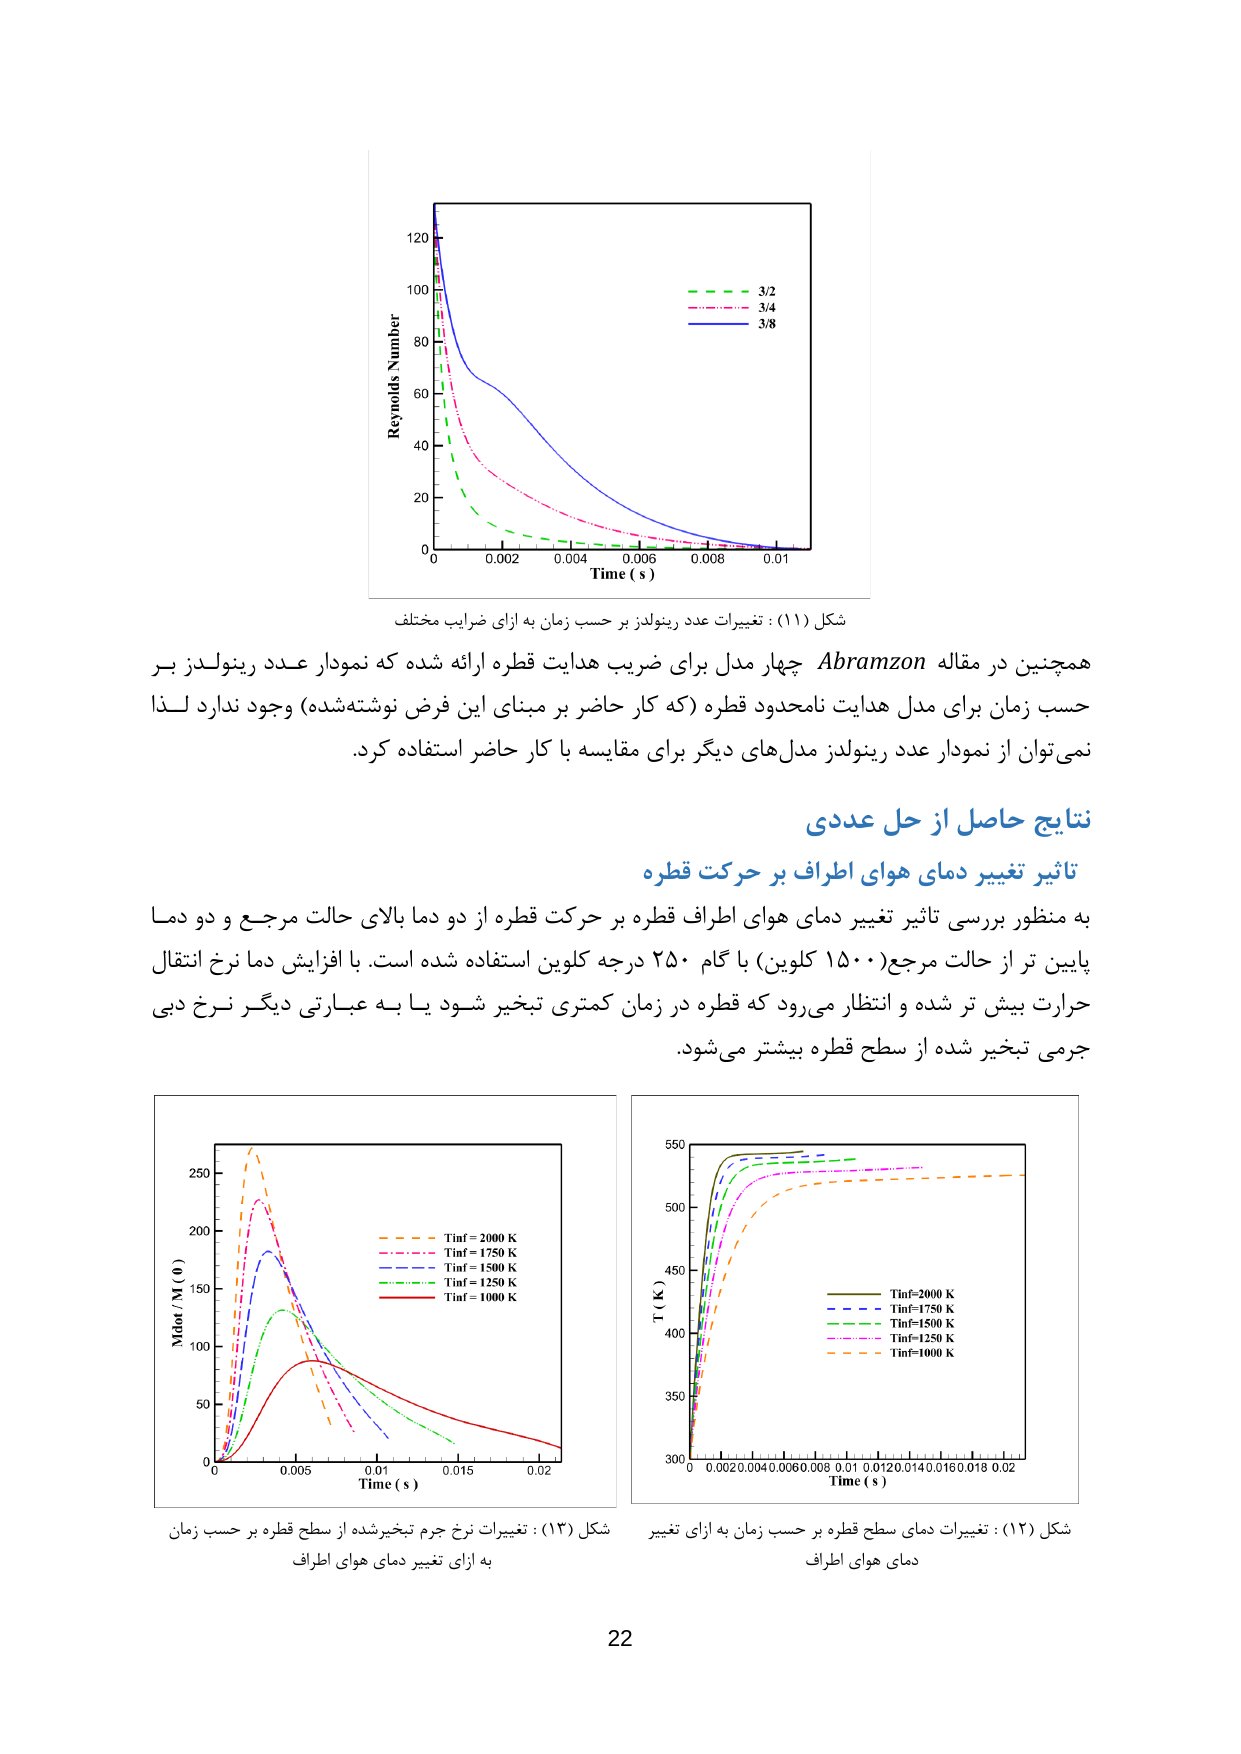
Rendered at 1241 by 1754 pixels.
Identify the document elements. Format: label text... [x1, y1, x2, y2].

text به منظور بررسی تاثیر تغییر دمای هوای اطراف قطره بر حرکت قطره از دو دما بالای حالت مرجع و دو دما پایین تر از حالت مرجع(1500 کلوین) با گام 250 درجه کلوین استفاده شده است. با افزایش دما نرخ انتقال حرارت بیش تر شده و انتظار می‌رود که قطره در زمان کمتری تبخیر شود یا به عبارتی دیگر نرخ دبی جرمی تبخیر شده از سطح قطره بیشتر می‌شود. [150, 904, 1090, 1064]
table_header [150, 1096, 628, 1521]
picture [368, 150, 871, 599]
table_header [628, 1096, 1090, 1521]
table_cell شکل (13) : تغییرات نرخ جرم تبخیرشده از سطح قطره بر حسب زمان به ازای تغییر دمای هوای اطراف [150, 1521, 628, 1586]
subtitle تاثیر تغییر دمای هوای اطراف بر حرکت قطره [150, 860, 1090, 889]
table_header [150, 150, 1089, 611]
subtitle نتایج حاصل از حل عددی [150, 806, 1090, 839]
table_cell شکل (12) : تغییرات دمای سطح قطره بر حسب زمان به ازای تغییر دمای هوای اطراف [628, 1521, 1090, 1586]
picture [154, 1095, 617, 1508]
text همچنین در مقاله Abramzon چهار مدل برای ضریب هدایت قطره ارائه شده که نمودار عدد رینولدز بر حسب زمان برای مدل هدایت نامحدود قطره (که کار حاضر بر مبنای این فرض نوشته‌شده) وجود ندارد لذا نمی‌توان از نمودار عدد رینولدز مدل‌های دیگر برای مقایسه با کار حاضر استفاده کرد. [150, 645, 1090, 767]
picture [631, 1095, 1079, 1504]
table_cell شکل (11) : تغییرات عدد رینولدز بر حسب زمان به ازای ضرایب مختلف [150, 611, 1089, 645]
